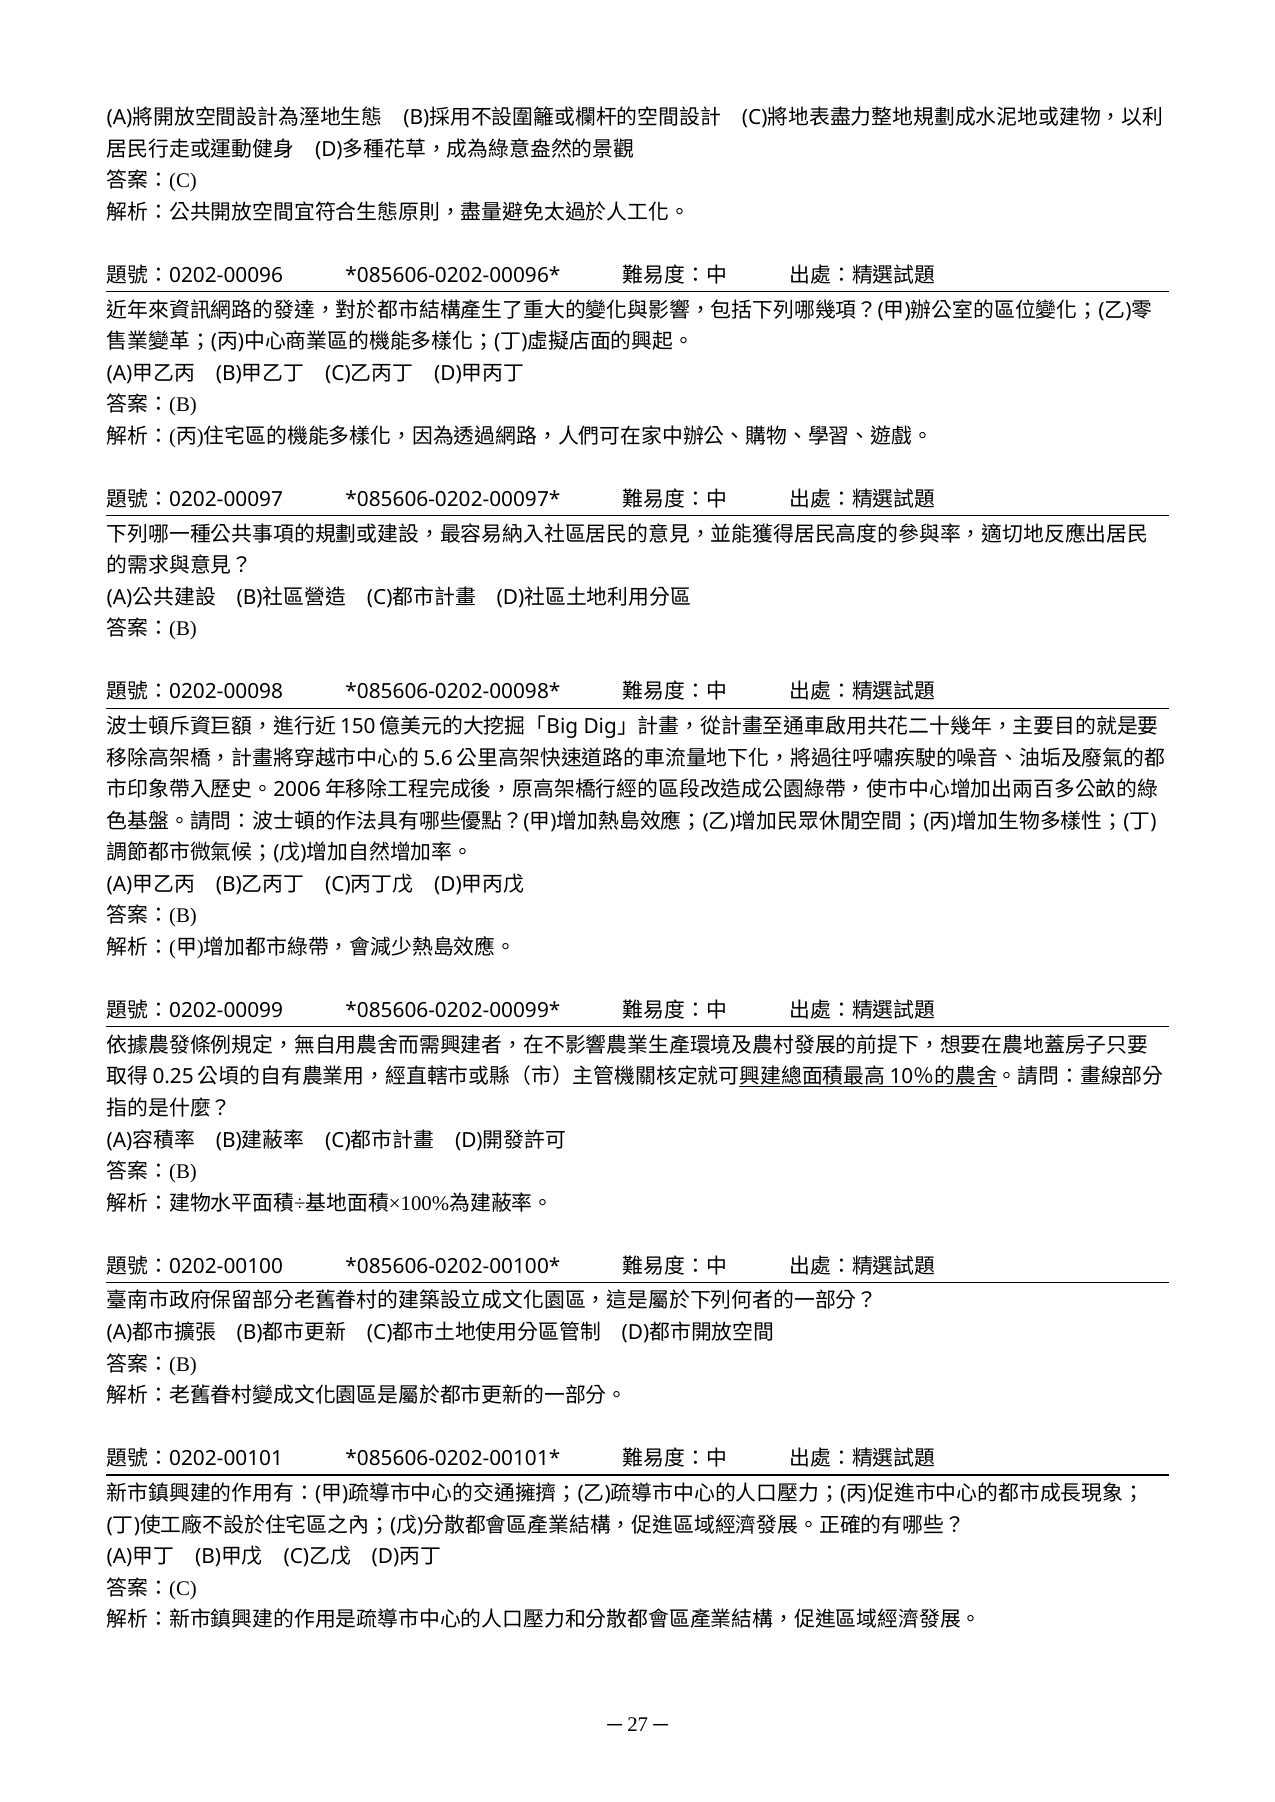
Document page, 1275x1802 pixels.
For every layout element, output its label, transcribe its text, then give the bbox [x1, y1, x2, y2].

text 答案：(B) [106, 1346, 1169, 1378]
text 答案：(B) [106, 1154, 1169, 1185]
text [106, 100, 1169, 163]
text 解析：新市鎮興建的作用是疏導市中心的人口壓力和分散都會區產業結構，促進區域經濟發展。 [106, 1602, 1169, 1633]
text 臺南市政府保留部分老舊眷村的建築設立成文化園區，這是屬於下列何者的一部分？ (A)都市擴張 (B)都市更新 (C)都市土地使用分區管制 (D)都市開放空間 [106, 1283, 1169, 1346]
text 下列哪一種公共事項的規劃或建設，最容易納入社區居民的意見，並能獲得居民高度的參與率，適切地反應出居民的需求與意見？ (A)公共建設 (B)社區營造 (C)都市計畫 (D)社區土地利用分區 [106, 516, 1169, 611]
text 題號：0202-00099 *085606-0202-00099* 難易度：中 出處：精選試題 [106, 993, 1169, 1026]
text 題號：0202-00100 *085606-0202-00100* 難易度：中 出處：精選試題 [106, 1248, 1169, 1282]
text 依據農發條例規定，無自用農舍而需興建者，在不影響農業生產環境及農村發展的前提下，想要在農地蓋房子只要取得0.25公頃的自有農業用，經直轄市或縣（市）主管機關核定就可興建總面積最高10％的農舍。請問：畫線部分指的是什麼？ (A)容積率 (B)建蔽率 (C)都市計畫 (D)開發許可 [106, 1027, 1169, 1154]
text 解析：公共開放空間宜符合生態原則，盡量避免太過於人工化。 [106, 194, 1169, 226]
text 解析：(丙)住宅區的機能多樣化，因為透過網路，人們可在家中辦公、購物、學習、遊戲。 [106, 418, 1169, 450]
text 題號：0202-00101 *085606-0202-00101* 難易度：中 出處：精選試題 [106, 1441, 1169, 1474]
text 答案：(C) [106, 1570, 1169, 1602]
text 近年來資訊網路的發達，對於都市結構產生了重大的變化與影響，包括下列哪幾項？(甲)辦公室的區位變化；(乙)零售業變革；(丙)中心商業區的機能多樣化；(丁)虛擬店面的興起。 (A)甲乙丙 (B)甲乙丁 (C)乙丙丁 (D)甲丙丁 [106, 292, 1169, 387]
text 答案：(C) [106, 163, 1169, 194]
text 解析：老舊眷村變成文化園區是屬於都市更新的一部分。 [106, 1378, 1169, 1409]
text 答案：(B) [106, 611, 1169, 642]
text 波士頓斥資巨額，進行近150億美元的大挖掘「Big Dig」計畫，從計畫至通車啟用共花二十幾年，主要目的就是要移除高架橋，計畫將穿越市中心的5.6公里高架快速道路的車流量地下化，將過往呼嘯疾駛的噪音、油垢及廢氣的都市印象帶入歷史。2006年移除工程完成後，原高架橋行經的區段改造成公園綠帶，使市中心增加出兩百多公畝的綠色基盤。請問：波士頓的作法具有哪些優點？(甲)增加熱島效應；(乙)增加民眾休閒空間；(丙)增加生物多樣性；(丁)調節都市微氣候；(戊)增加自然增加率。 (A)甲乙丙 (B)乙丙丁 (C)丙丁戊 (D)甲丙戊 [106, 709, 1169, 898]
text 解析：(甲)增加都市綠帶，會減少熱島效應。 [106, 930, 1169, 961]
text 答案：(B) [106, 387, 1169, 418]
text 答案：(B) [106, 898, 1169, 930]
text 解析：建物水平面積÷基地面積×100%為建蔽率。 [106, 1185, 1169, 1217]
text 題號：0202-00098 *085606-0202-00098* 難易度：中 出處：精選試題 [106, 674, 1169, 708]
text 題號：0202-00097 *085606-0202-00097* 難易度：中 出處：精選試題 [106, 482, 1169, 515]
text 新市鎮興建的作用有：(甲)疏導市中心的交通擁擠；(乙)疏導市中心的人口壓力；(丙)促進市中心的都市成長現象；(丁)使工廠不設於住宅區之內；(戊)分散都會區產業結構，促進區域經濟發展。正確的有哪些？ (A)甲丁 (B)甲戊 (C)乙戊 (D)丙丁 [106, 1476, 1169, 1570]
text 題號：0202-00096 *085606-0202-00096* 難易度：中 出處：精選試題 [106, 257, 1169, 291]
